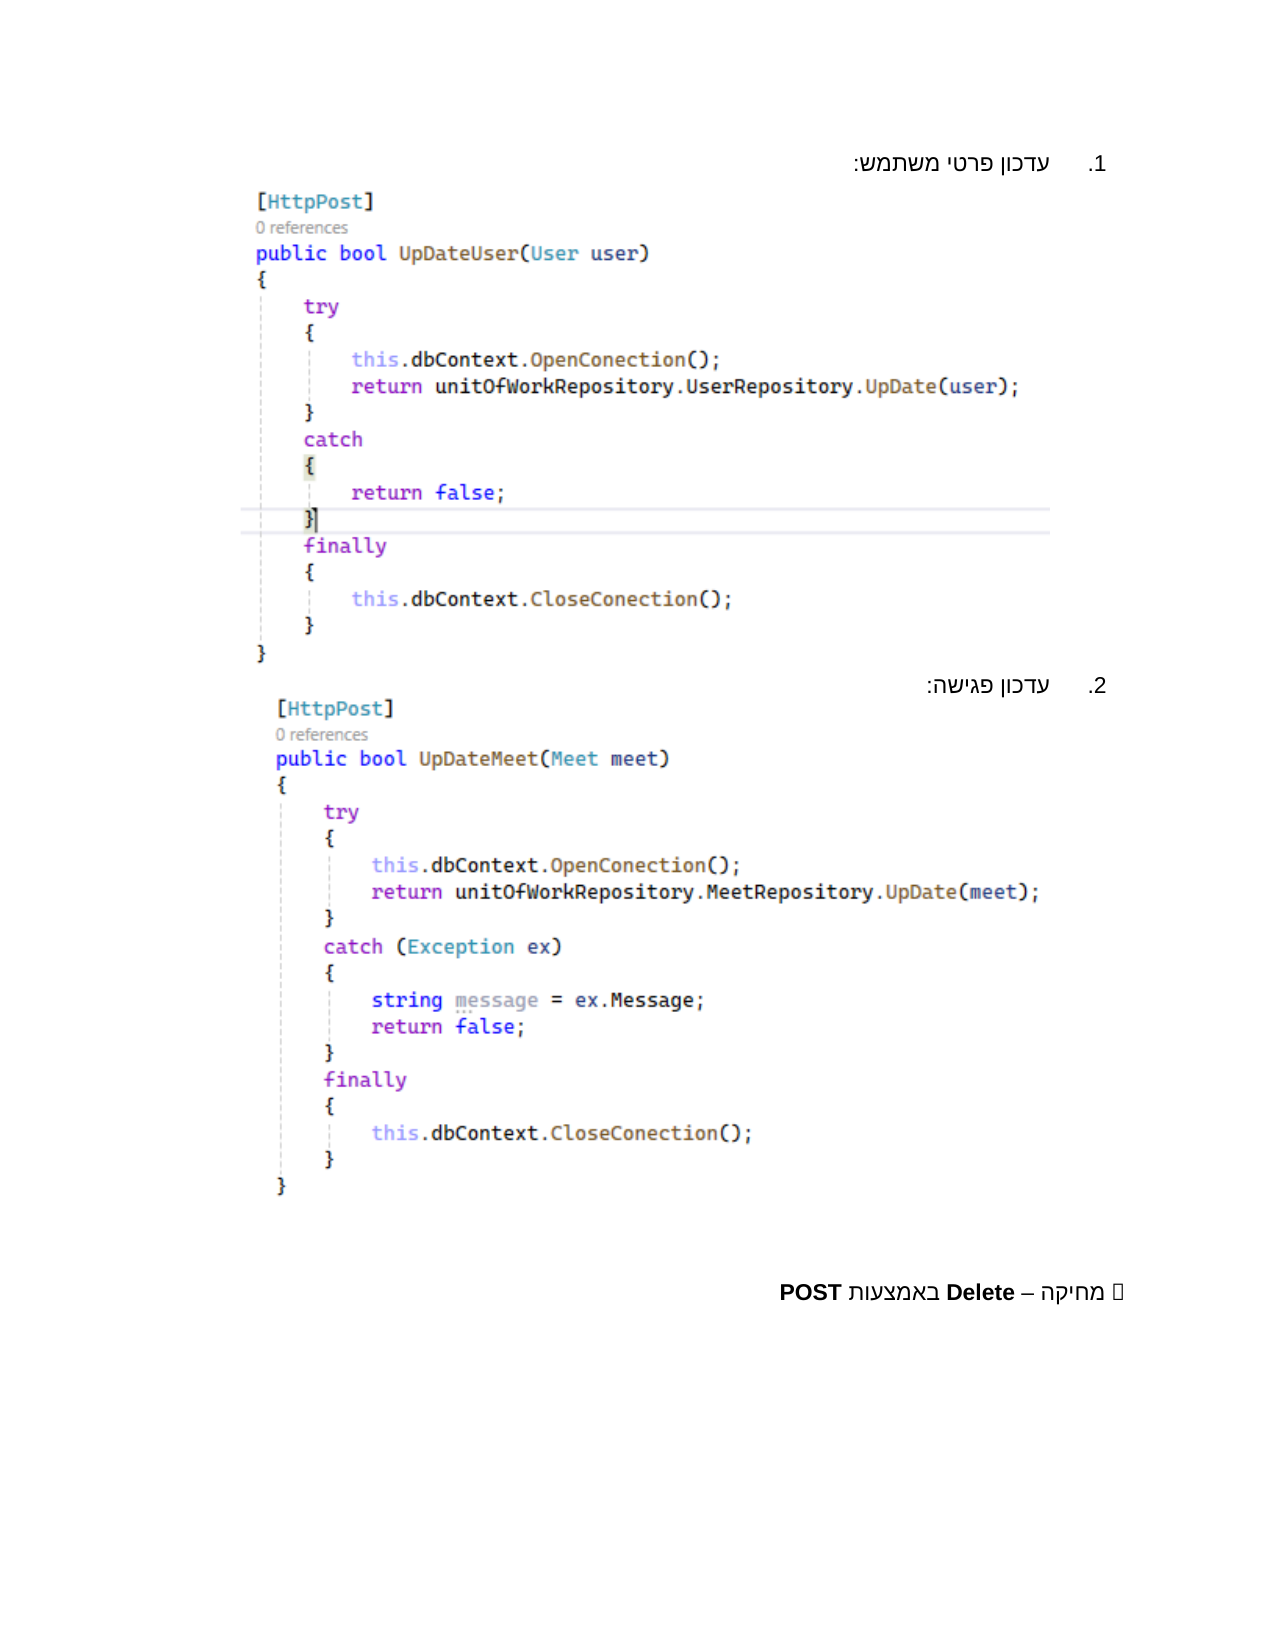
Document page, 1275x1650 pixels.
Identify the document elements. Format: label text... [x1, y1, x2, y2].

picture [240, 176, 1050, 672]
picture [260, 698, 1050, 1203]
subtitle ❌ מחיקה – Delete באמצעות POST [150, 1279, 1125, 1310]
